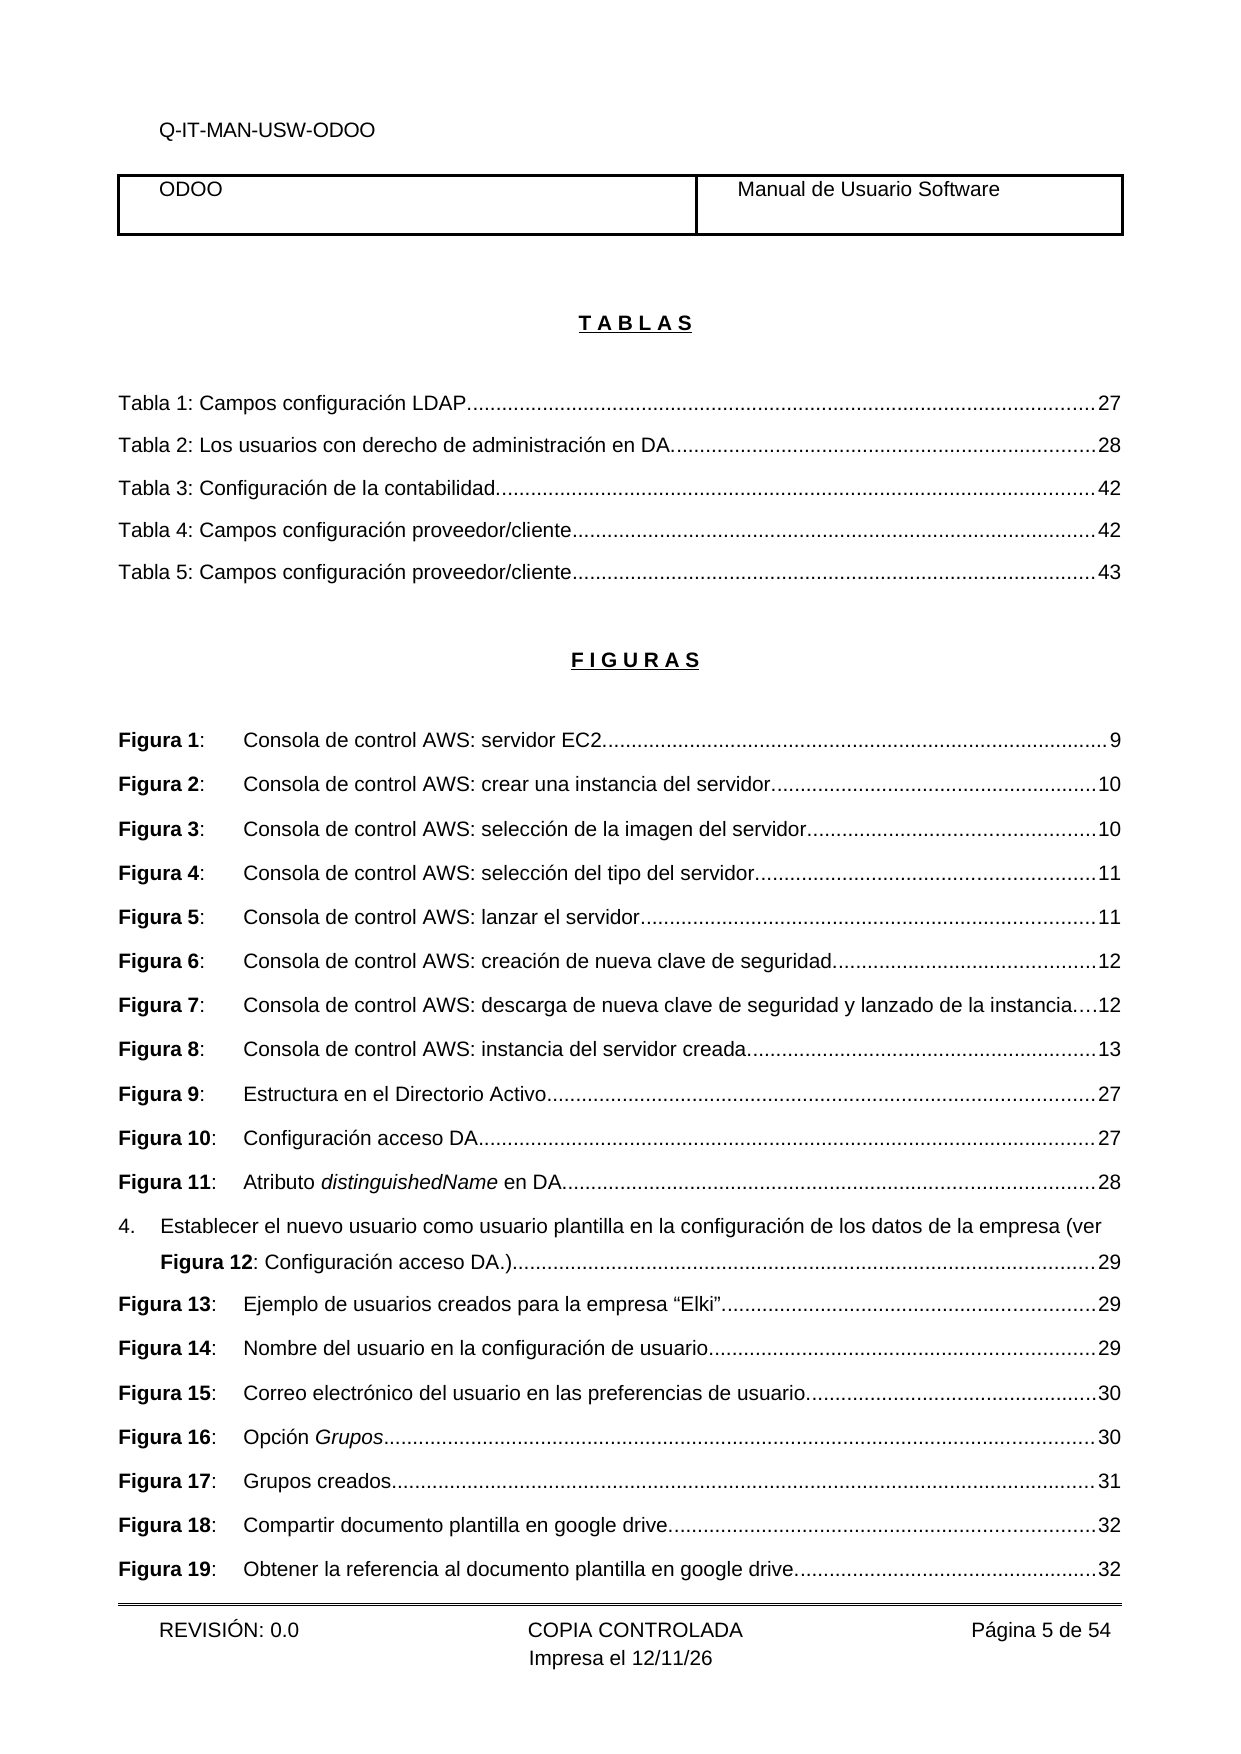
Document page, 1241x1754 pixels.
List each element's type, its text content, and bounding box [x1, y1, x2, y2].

text T A B L A S [118, 311, 1122, 335]
text Figura 3: Consola de control AWS: selección de la imagen del servidor. 10 [118, 816, 1122, 840]
text Tabla 1: Campos configuración LDAP. 27 [118, 391, 1122, 415]
text Tabla 4: Campos configuración proveedor/cliente 42 [118, 517, 1122, 541]
text Figura 10: Configuración acceso DA. 27 [118, 1126, 1122, 1149]
text Figura 8: Consola de control AWS: instancia del servidor creada. 13 [118, 1037, 1122, 1061]
text Tabla 3: Configuración de la contabilidad. 42 [118, 475, 1122, 499]
text Tabla 2: Los usuarios con derecho de administración en DA. 28 [118, 433, 1122, 457]
text Figura 13: Ejemplo de usuarios creados para la empresa “Elki”. 29 [118, 1292, 1122, 1316]
text Figura 11: Atributo distinguishedName en DA. 28 [118, 1170, 1122, 1194]
text Figura 14: Nombre del usuario en la configuración de usuario. 29 [118, 1336, 1122, 1360]
text Figura 1: Consola de control AWS: servidor EC2. 9 [118, 728, 1122, 752]
text Figura 18: Compartir documento plantilla en google drive. 32 [118, 1513, 1122, 1537]
text Figura 5: Consola de control AWS: lanzar el servidor. 11 [118, 905, 1122, 929]
text 4. Establecer el nuevo usuario como usuario plantilla en la configuración de los datos de la empresa (ver Figura 12: Configuración acceso DA.) 29 [118, 1214, 1122, 1274]
text Figura 2: Consola de control AWS: crear una instancia del servidor. 10 [118, 772, 1122, 796]
text Figura 7: Consola de control AWS: descarga de nueva clave de seguridad y lanzado de la instancia. 12 [118, 993, 1122, 1017]
text Figura 4: Consola de control AWS: selección del tipo del servidor. 11 [118, 861, 1122, 884]
text Figura 19: Obtener la referencia al documento plantilla en google drive. 32 [118, 1557, 1122, 1581]
text Figura 16: Opción Grupos. 30 [118, 1424, 1122, 1448]
text Figura 6: Consola de control AWS: creación de nueva clave de seguridad. 12 [118, 949, 1122, 973]
text Figura 9: Estructura en el Directorio Activo. 27 [118, 1081, 1122, 1105]
text Tabla 5: Campos configuración proveedor/cliente 43 [118, 560, 1122, 584]
text Figura 15: Correo electrónico del usuario en las preferencias de usuario. 30 [118, 1380, 1122, 1404]
text F I G U R A S [118, 648, 1122, 672]
text Figura 17: Grupos creados. 31 [118, 1469, 1122, 1493]
